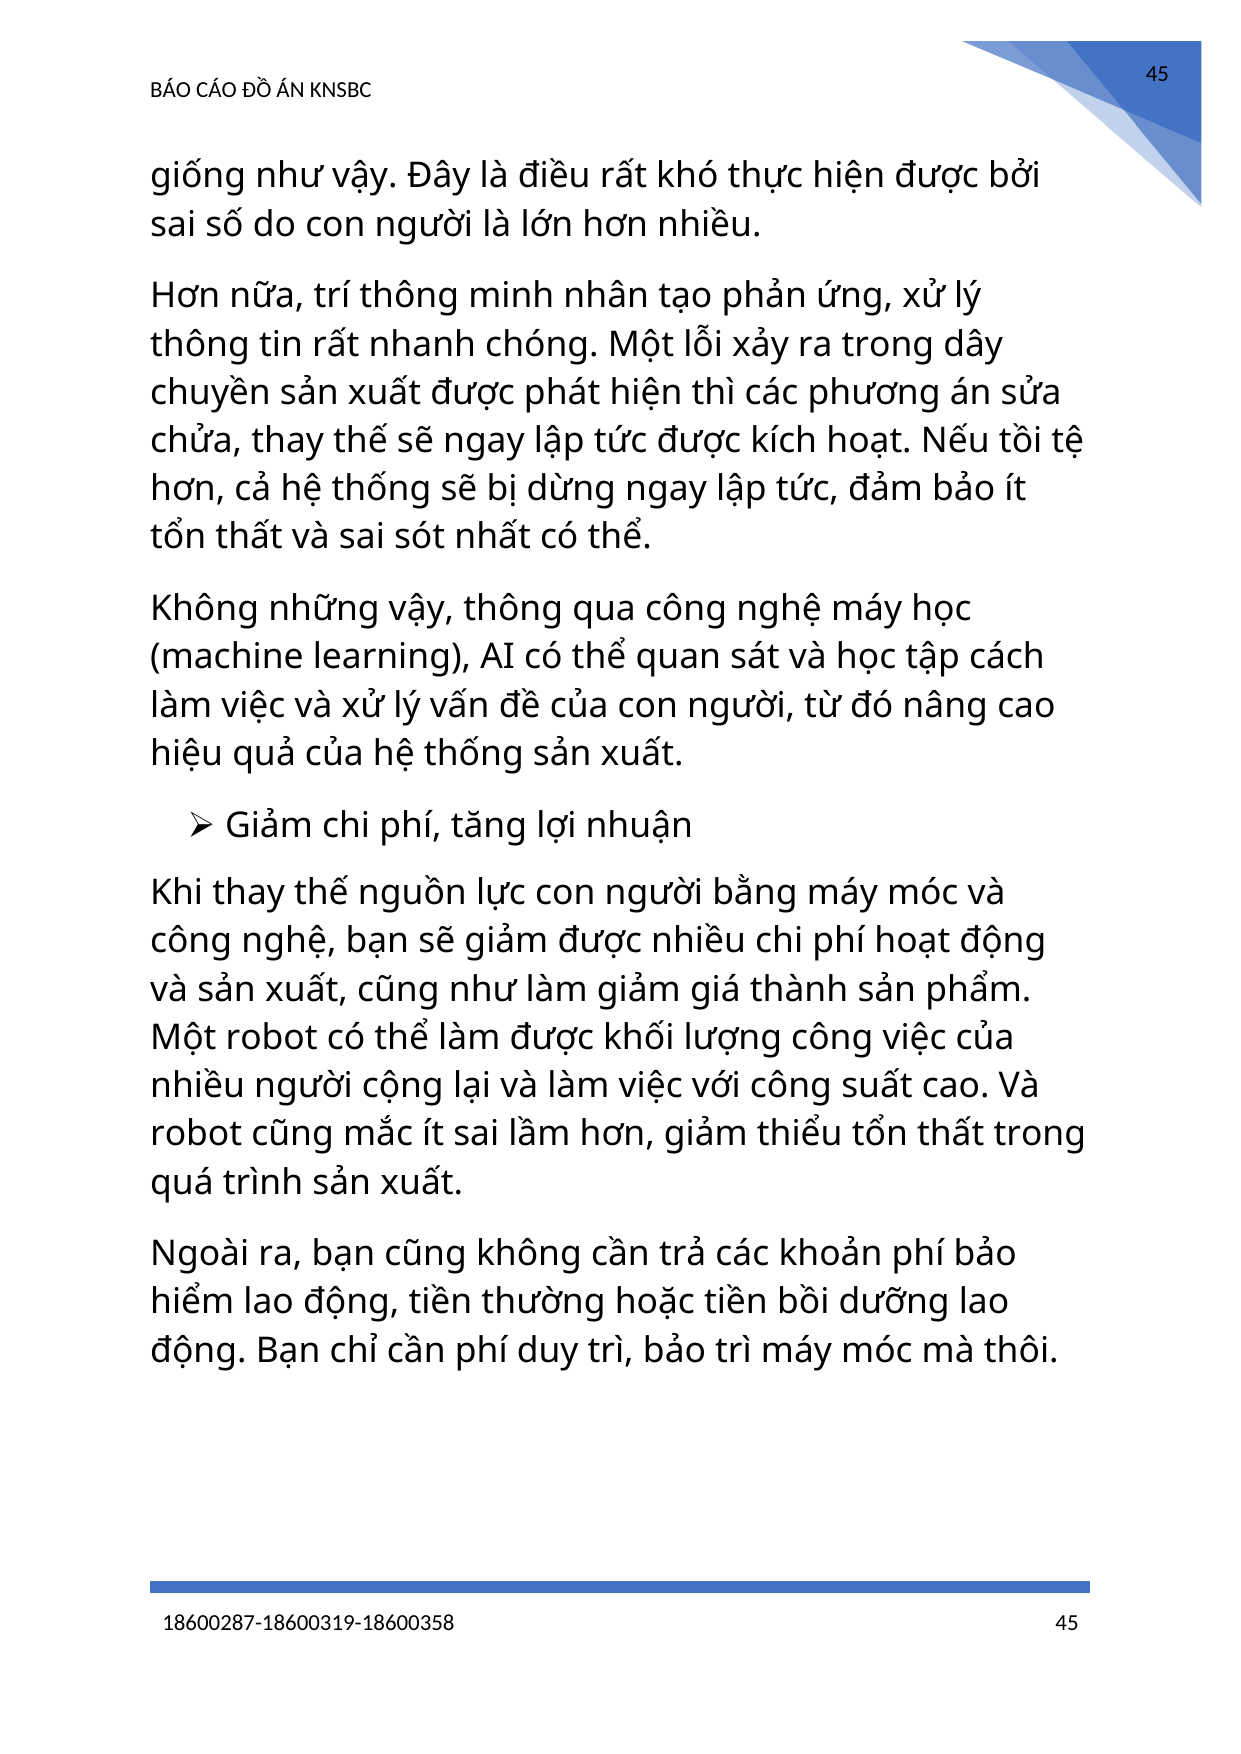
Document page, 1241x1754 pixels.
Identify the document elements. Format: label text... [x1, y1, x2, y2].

text Không những vậy, thông qua công nghệ máy học (machine learning), AI có thể quan sát và học tập cách làm việc và xử lý vấn đề của con người, từ đó nâng cao hiệu quả của hệ thống sản xuất. [150, 583, 1090, 776]
text Hơn nữa, trí thông minh nhân tạo phản ứng, xử lý thông tin rất nhanh chóng. Một lỗi xảy ra trong dây chuyền sản xuất được phát hiện thì các phương án sửa chửa, thay thế sẽ ngay lập tức được kích hoạt. Nếu tồi tệ hơn, cả hệ thống sẽ bị dừng ngay lập tức, đảm bảo ít tổn thất và sai sót nhất có thể. [150, 270, 1090, 559]
picture [962, 41, 1202, 207]
text Khi thay thế nguồn lực con người bằng máy móc và công nghệ, bạn sẽ giảm được nhiều chi phí hoạt động và sản xuất, cũng như làm giảm giá thành sản phẩm. Một robot có thể làm được khối lượng công việc của nhiều người cộng lại và làm việc với công suất cao. Và robot cũng mắc ít sai lầm hơn, giảm thiểu tổn thất trong quá trình sản xuất. [150, 867, 1090, 1204]
text Ngoài ra, bạn cũng không cần trả các khoản phí bảo hiểm lao động, tiền thường hoặc tiền bồi dưỡng lao động. Bạn chỉ cần phí duy trì, bảo trì máy móc mà thôi. [150, 1228, 1090, 1372]
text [150, 150, 1090, 246]
subtitle Giảm chi phí, tăng lợi nhuận [187, 799, 1090, 847]
